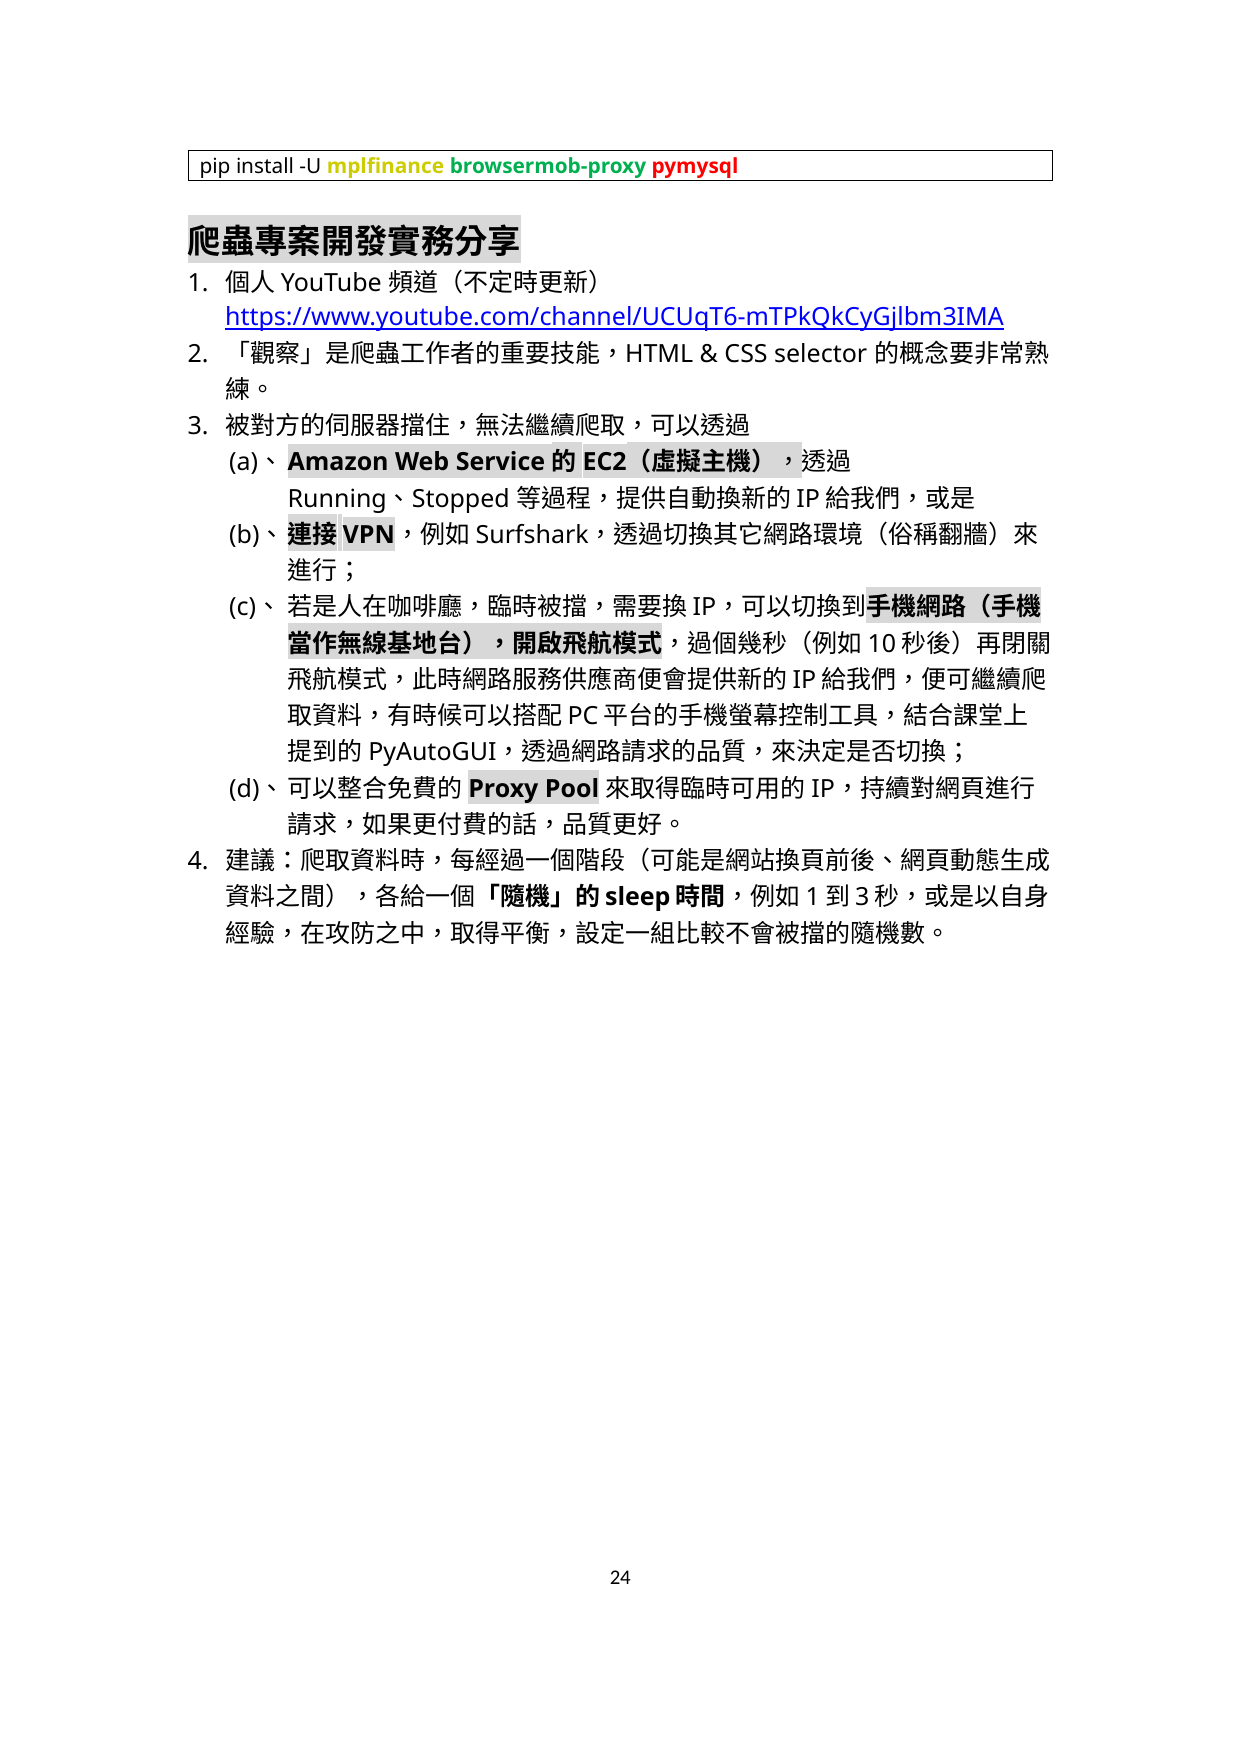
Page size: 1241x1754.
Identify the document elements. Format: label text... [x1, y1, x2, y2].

list 個人 YouTube 頻道（不定時更新） https://www.youtube.com/channel/UCUqT6-mTPkQkCyGjlbm3IMA [187, 263, 1053, 333]
list 若是人在咖啡廳，臨時被擋，需要換IP，可以切換到手機網路（手機當作無線基地台），開啟飛航模式，過個幾秒（例如10秒後）再閉關飛航模式，此時網路服務供應商便會提供新的IP給我們，便可繼續爬取資料，有時候可以搭配PC平台的手機螢幕控制工具，結合課堂上提到的 PyAutoGUI，透過網路請求的品質，來決定是否切換； [229, 587, 1053, 768]
list 建議：爬取資料時，每經過一個階段（可能是網站換頁前後、網頁動態生成資料之間），各給一個「隨機」的sleep時間，例如1到3秒，或是以自身經驗，在攻防之中，取得平衡，設定一組比較不會被擋的隨機數。 [187, 841, 1053, 949]
list 連接VPN，例如 Surfshark，透過切換其它網路環境（俗稱翻牆）來進行； [229, 514, 1053, 587]
list 「觀察」是爬蟲工作者的重要技能，HTML & CSS selector 的概念要非常熟練。 [187, 333, 1053, 406]
list Amazon Web Service 的 EC2（虛擬主機），透過 Running、Stopped 等過程，提供自動換新的IP給我們，或是 [229, 442, 1053, 514]
list 被對方的伺服器擋住，無法繼續爬取，可以透過 [187, 406, 1053, 442]
list 可以整合免費的 Proxy Pool 來取得臨時可用的 IP，持續對網頁進行請求，如果更付費的話，品質更好。 [229, 768, 1053, 841]
table_cell pip install -U mplfinance browsermob-proxy pymysql [189, 151, 1052, 179]
text 爬蟲專案開發實務分享 [187, 214, 1053, 263]
